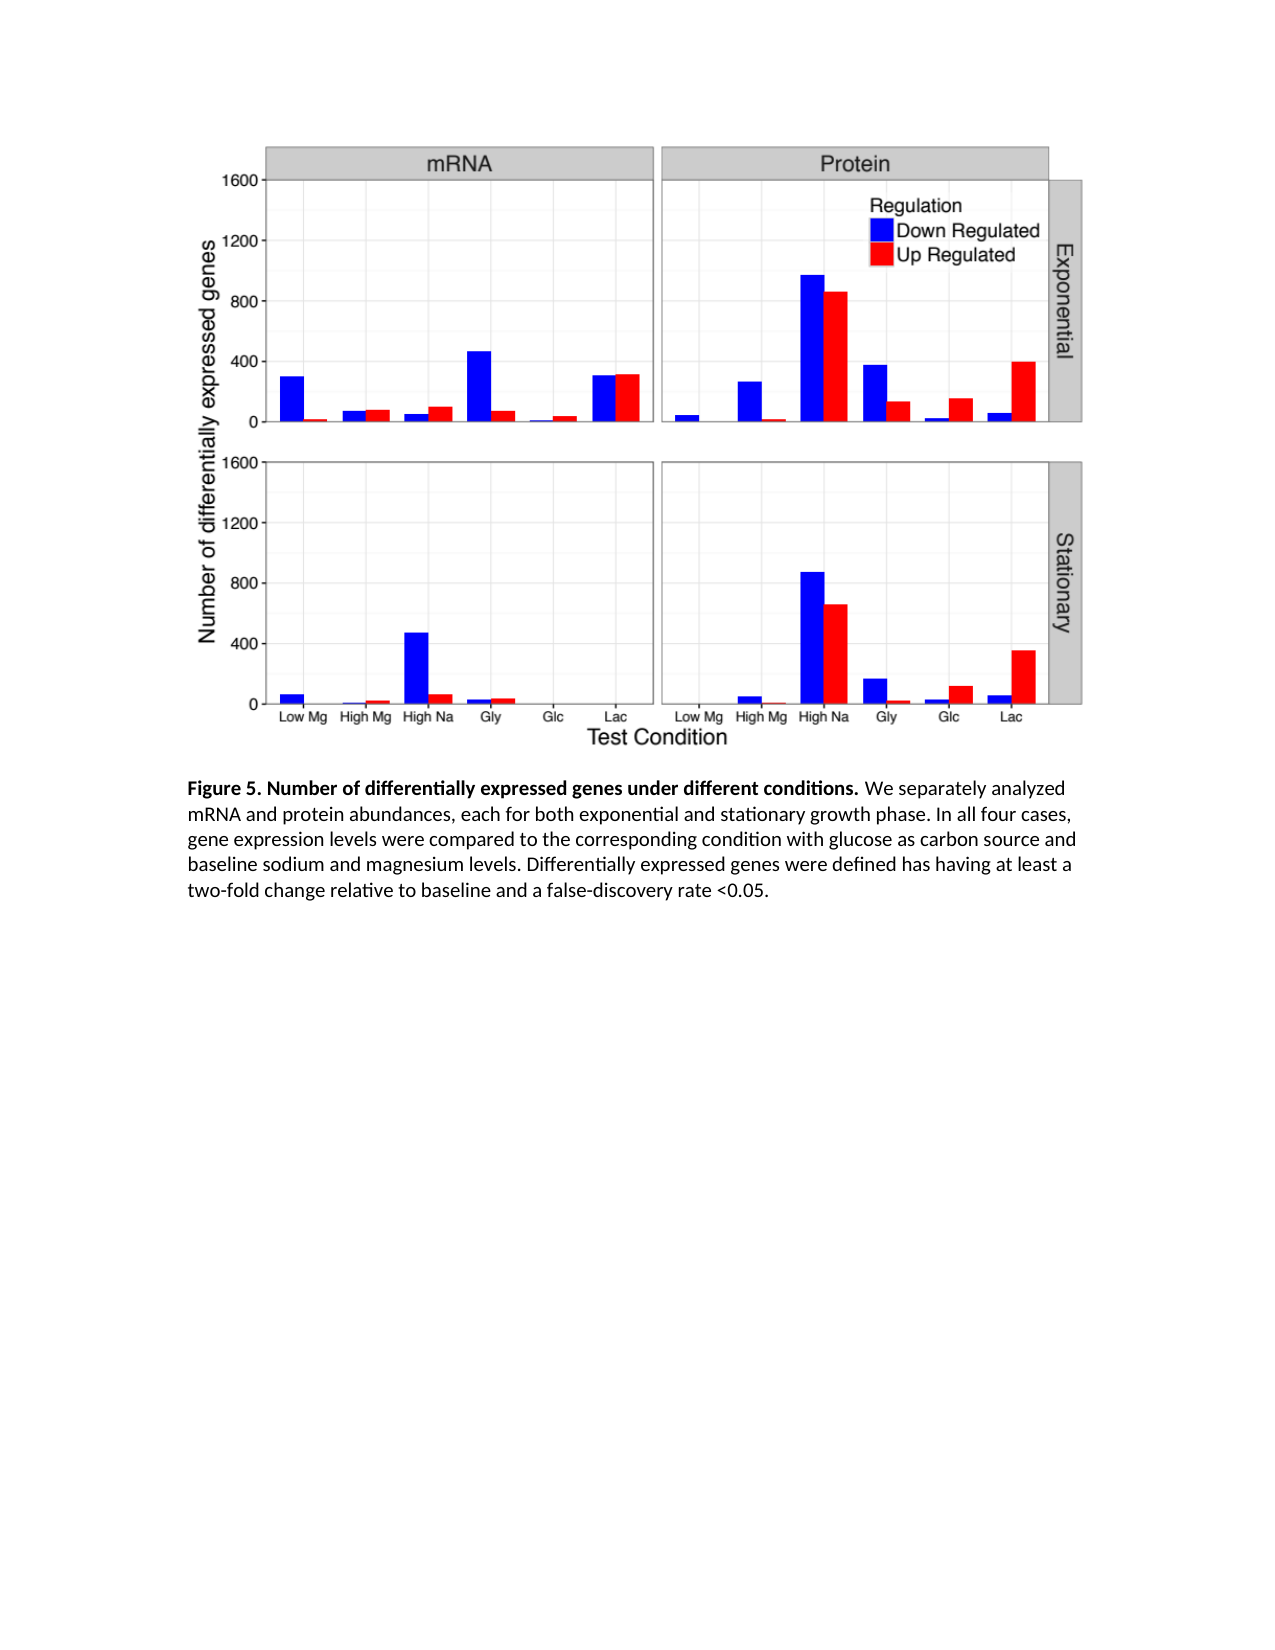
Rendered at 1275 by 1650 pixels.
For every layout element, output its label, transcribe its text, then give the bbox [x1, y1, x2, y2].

text Figure 5. Number of differentially expressed genes under different conditions. We separately analyzed mRNA and protein abundances, each for both exponential and stationary growth phase. In all four cases, gene expression levels were compared to the corresponding condition with glucose as carbon source and baseline sodium and magnesium levels. Differentially expressed genes were defined has having at least a two-fold change relative to baseline and a false-discovery rate <0.05. [187, 775, 1087, 902]
